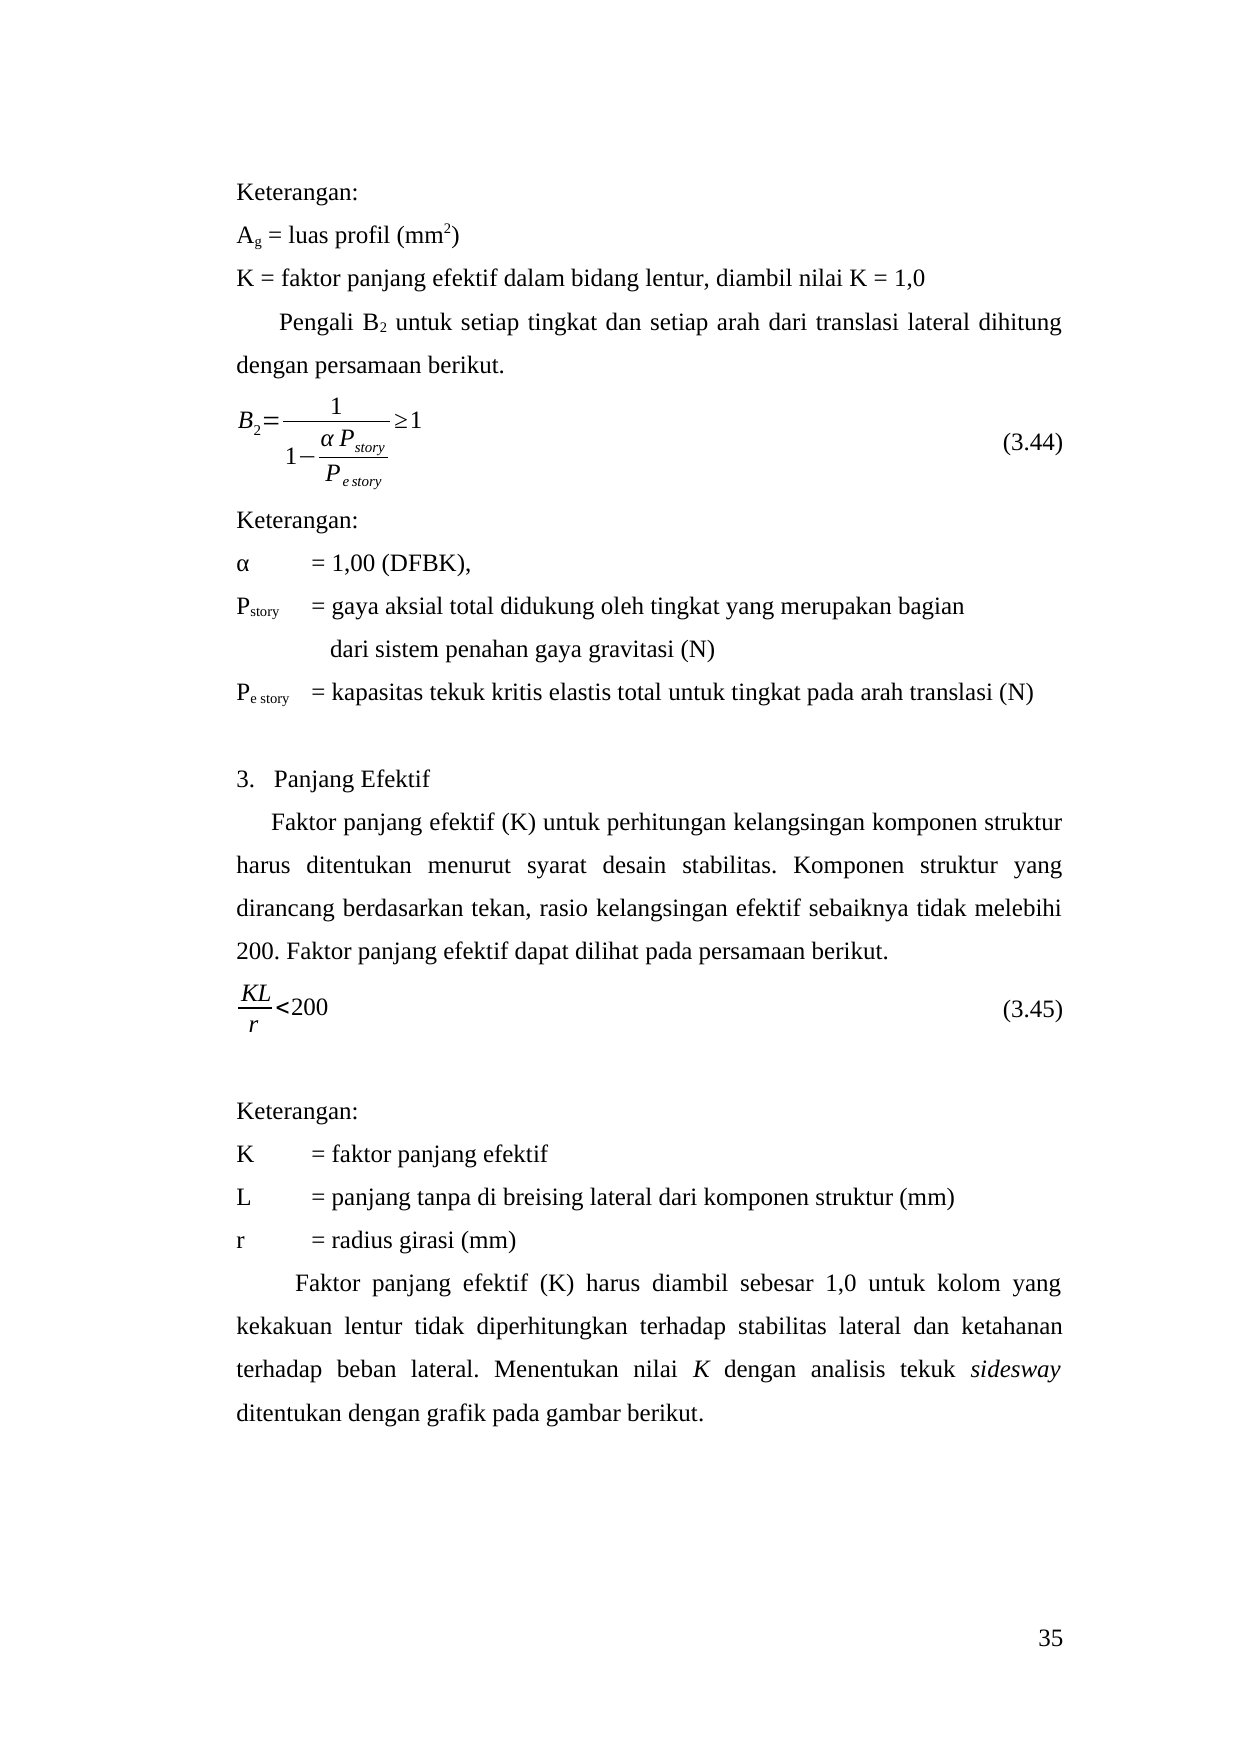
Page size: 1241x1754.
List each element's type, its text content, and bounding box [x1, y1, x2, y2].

text α = 1,00 (DFBK), [236, 548, 1063, 577]
text K = faktor panjang efektif [236, 1139, 1063, 1168]
list Panjang Efektif [236, 764, 1063, 792]
text Pstory = gaya aksial total didukung oleh tingkat yang merupakan bagian [236, 591, 1063, 620]
text K = faktor panjang efektif dalam bidang lentur, diambil nilai K = 1,0 [236, 263, 1063, 292]
text Pengali B2 untuk setiap tingkat dan setiap arah dari translasi lateral dihitung dengan persamaan berikut. [236, 307, 1063, 378]
text r = radius girasi (mm) [236, 1225, 1063, 1254]
text Keterangan: [236, 505, 1063, 534]
text (3.45) [236, 979, 1063, 1038]
text Keterangan: [236, 1096, 1063, 1124]
text L = panjang tanpa di breising lateral dari komponen struktur (mm) [236, 1182, 1063, 1211]
text Pe story = kapasitas tekuk kritis elastis total untuk tingkat pada arah translasi (N) [236, 677, 1063, 706]
text Keterangan: [236, 177, 1063, 206]
text Faktor panjang efektif (K) harus diambil sebesar 1,0 untuk kolom yang kekakuan lentur tidak diperhitungkan terhadap stabilitas lateral dan ketahanan terhadap beban lateral. Menentukan nilai K dengan analisis tekuk sidesway ditentukan dengan grafik pada gambar berikut. [236, 1268, 1063, 1426]
text Ag = luas profil (mm2) [236, 220, 1063, 249]
text Faktor panjang efektif (K) untuk perhitungan kelangsingan komponen struktur harus ditentukan menurut syarat desain stabilitas. Komponen struktur yang dirancang berdasarkan tekan, rasio kelangsingan efektif sebaiknya tidak melebihi 200. Faktor panjang efektif dapat dilihat pada persamaan berikut. [236, 807, 1063, 965]
text dari sistem penahan gaya gravitasi (N) [236, 634, 1063, 663]
text (3.44) [236, 393, 1063, 491]
